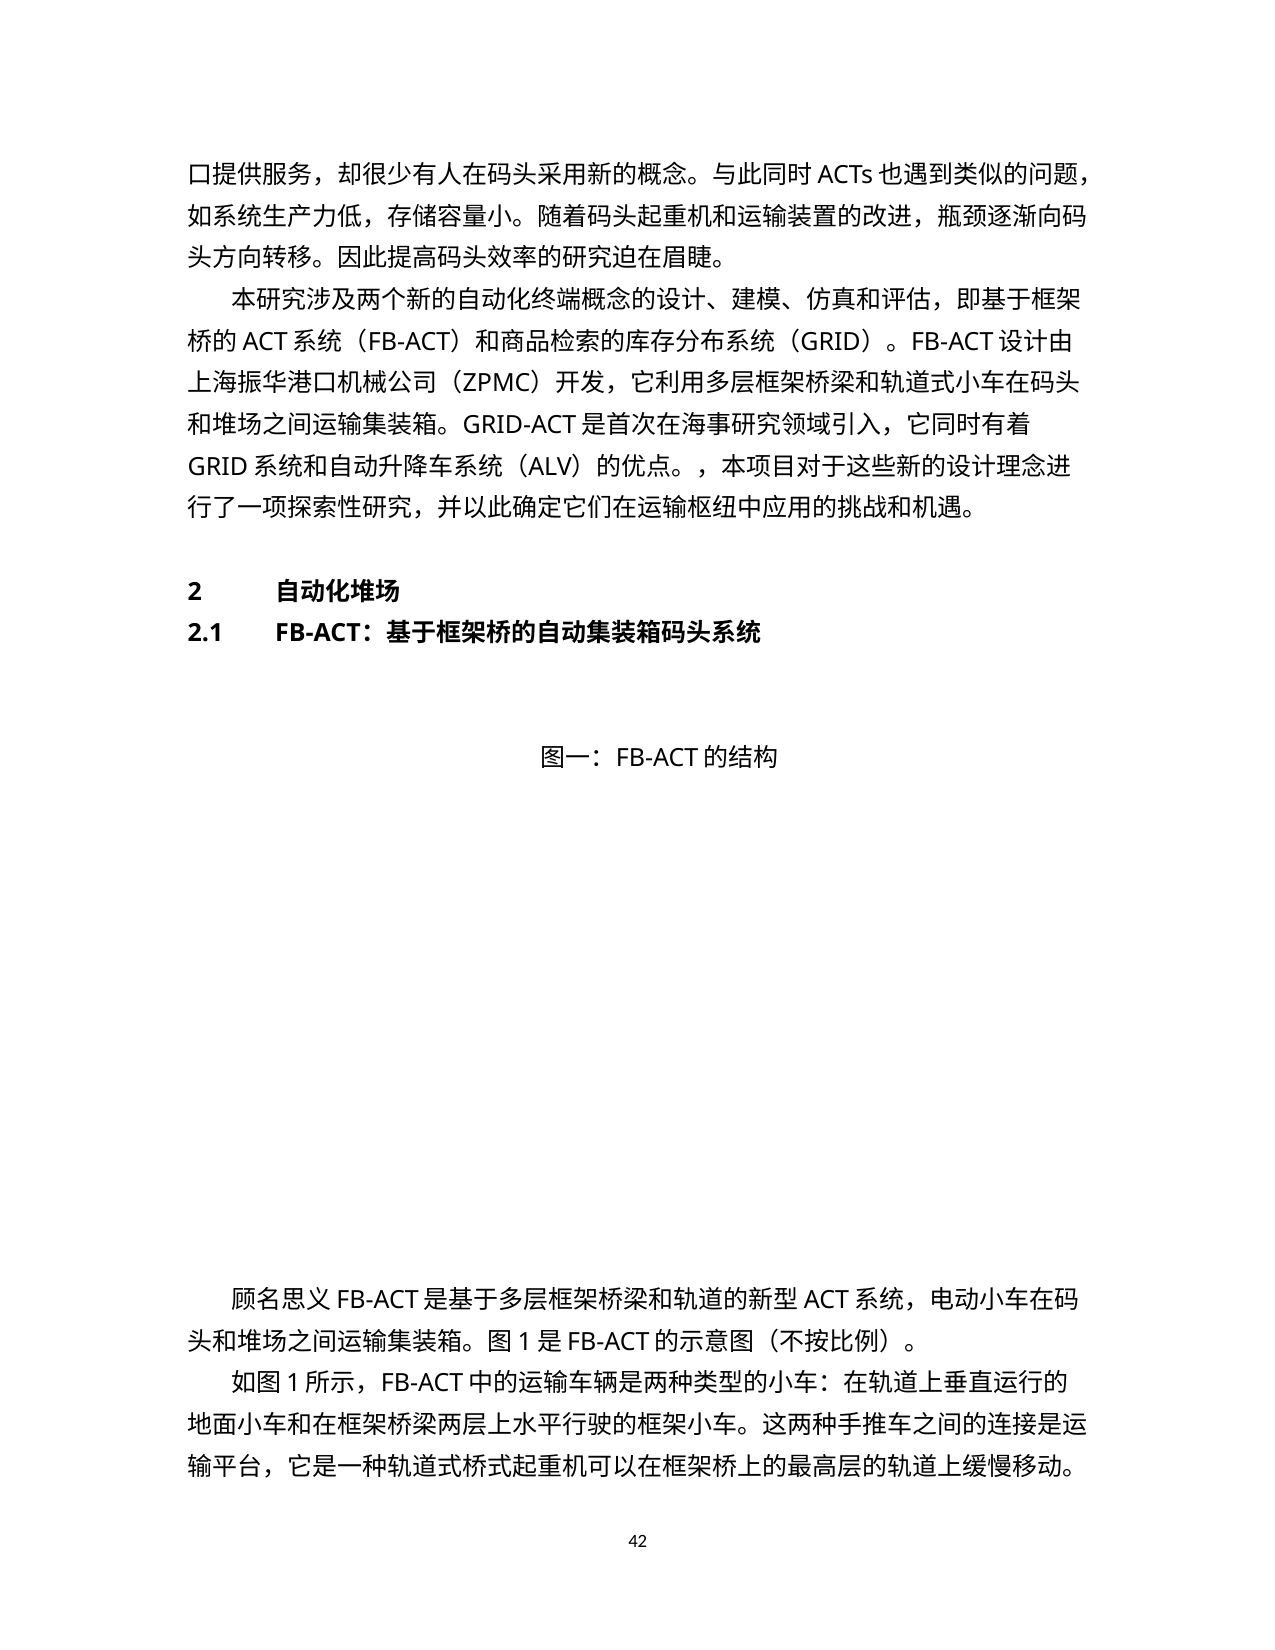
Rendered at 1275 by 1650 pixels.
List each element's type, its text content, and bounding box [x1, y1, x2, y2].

text 2.1 FB-ACT：基于框架桥的自动集装箱码头系统 [187, 608, 1087, 650]
text 本研究涉及两个新的自动化终端概念的设计、建模、仿真和评估，即基于框架桥的ACT系统（FB-ACT）和商品检索的库存分布系统（GRID）。FB-ACT设计由上海振华港口机械公司（ZPMC）开发，它利用多层框架桥梁和轨道式小车在码头和堆场之间运输集装箱。GRID-ACT是首次在海事研究领域引入，它同时有着GRID系统和自动升降车系统（ALV）的优点。，本项目对于这些新的设计理念进行了一项探索性研究，并以此确定它们在运输枢纽中应用的挑战和机遇。 [187, 275, 1087, 525]
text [187, 1358, 1087, 1483]
text 图一：FB-ACT的结构 [187, 733, 1087, 775]
text 2 自动化堆场 [187, 567, 1087, 608]
text 顾名思义FB-ACT是基于多层框架桥梁和轨道的新型ACT系统，电动小车在码头和堆场之间运输集装箱。图1是FB-ACT的示意图（不按比例）。 [187, 1275, 1087, 1358]
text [187, 150, 1087, 275]
